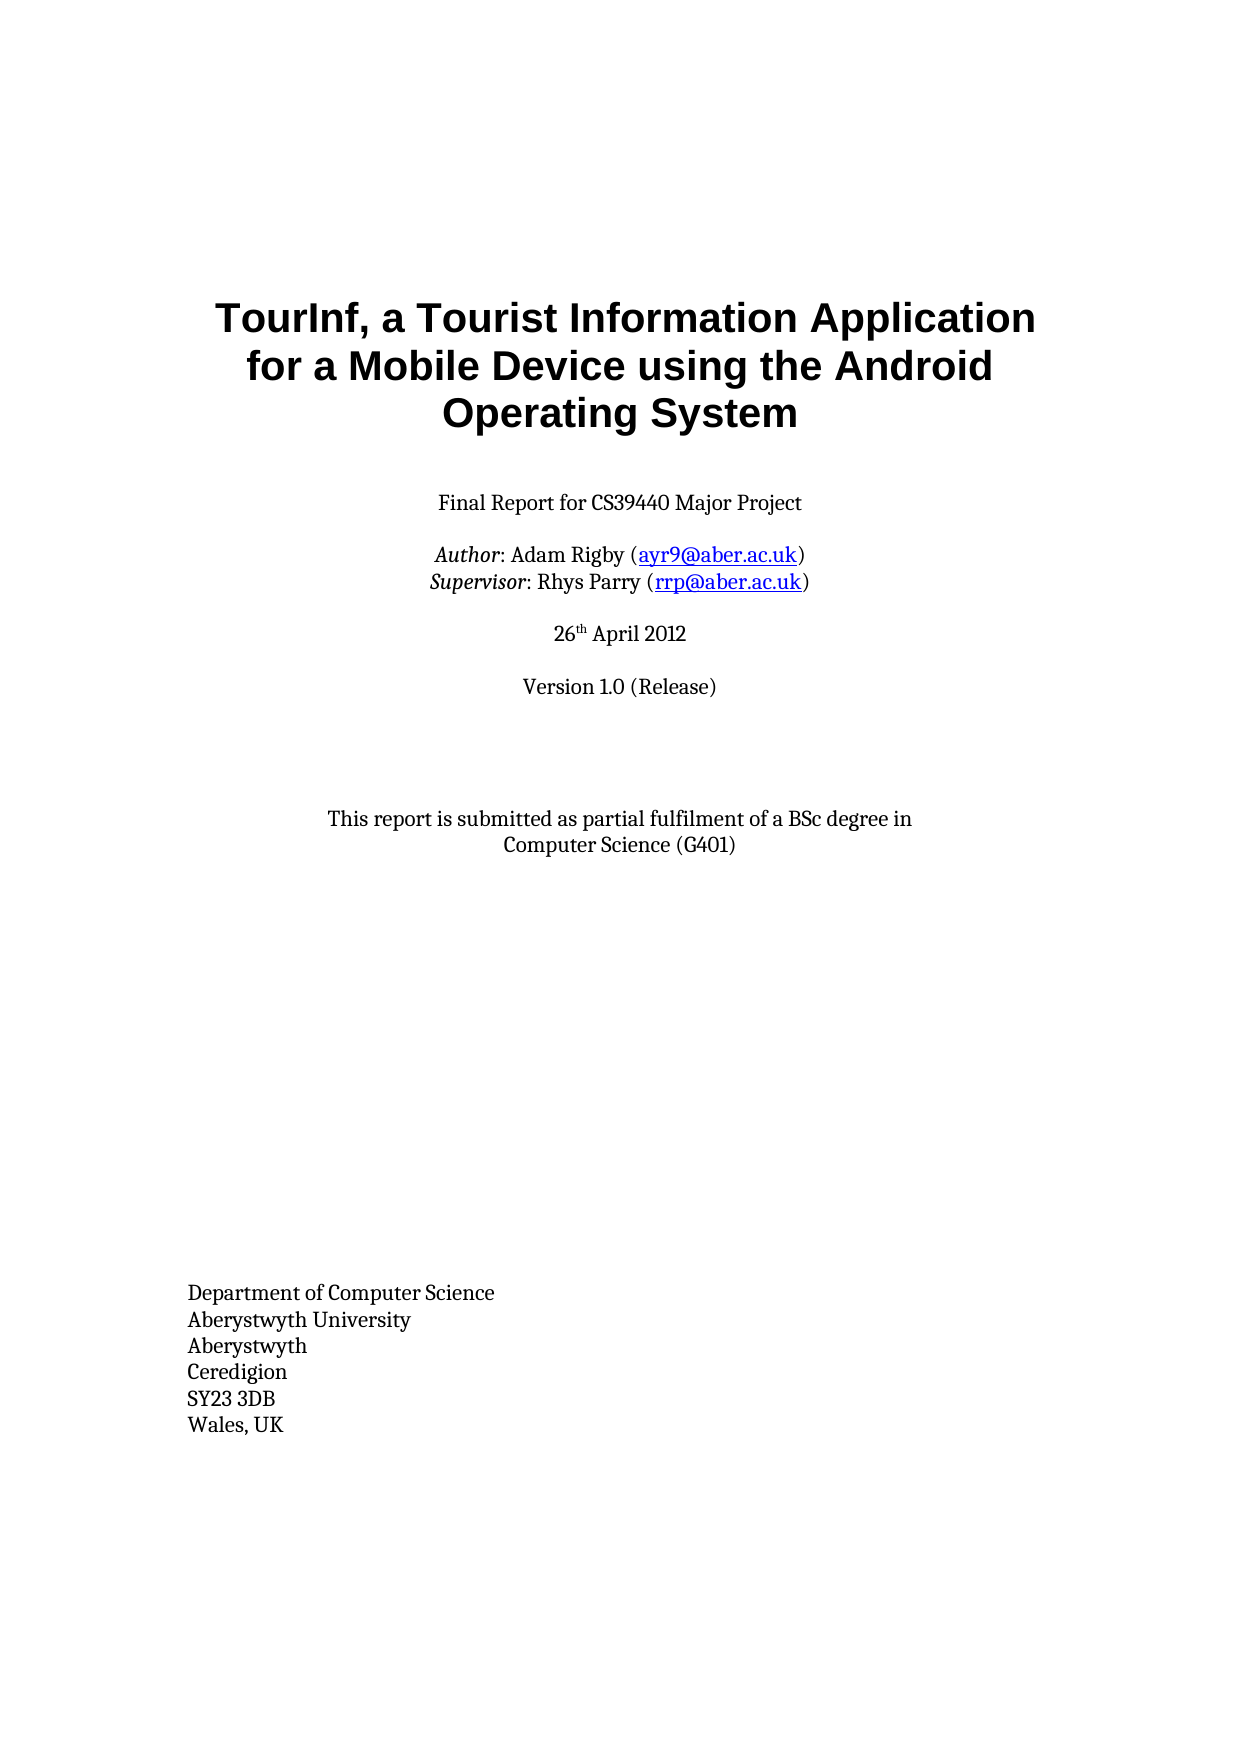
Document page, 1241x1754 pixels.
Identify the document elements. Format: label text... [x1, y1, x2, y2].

text Aberystwyth University [187, 1306, 1053, 1333]
text Wales, UK [187, 1412, 1053, 1438]
text Department of Computer Science [187, 1280, 1053, 1306]
text Author: Adam Rigby (ayr9@aber.ac.uk) [187, 542, 1053, 568]
text Supervisor: Rhys Parry (rrp@aber.ac.uk) [187, 568, 1053, 595]
text SY23 3DB [187, 1386, 1053, 1412]
text 26th April 2012 [187, 621, 1053, 648]
text Final Report for CS39440 Major Project [187, 489, 1053, 516]
text Aberystwyth [187, 1333, 1053, 1359]
text Version 1.0 (Release) [187, 674, 1053, 700]
text This report is submitted as partial fulfilment of a BSc degree in Computer Science (G401) [187, 806, 1053, 858]
text TourInf, a Tourist Information Application for a Mobile Device using the Android Operating System [187, 293, 1053, 437]
text Ceredigion [187, 1359, 1053, 1386]
